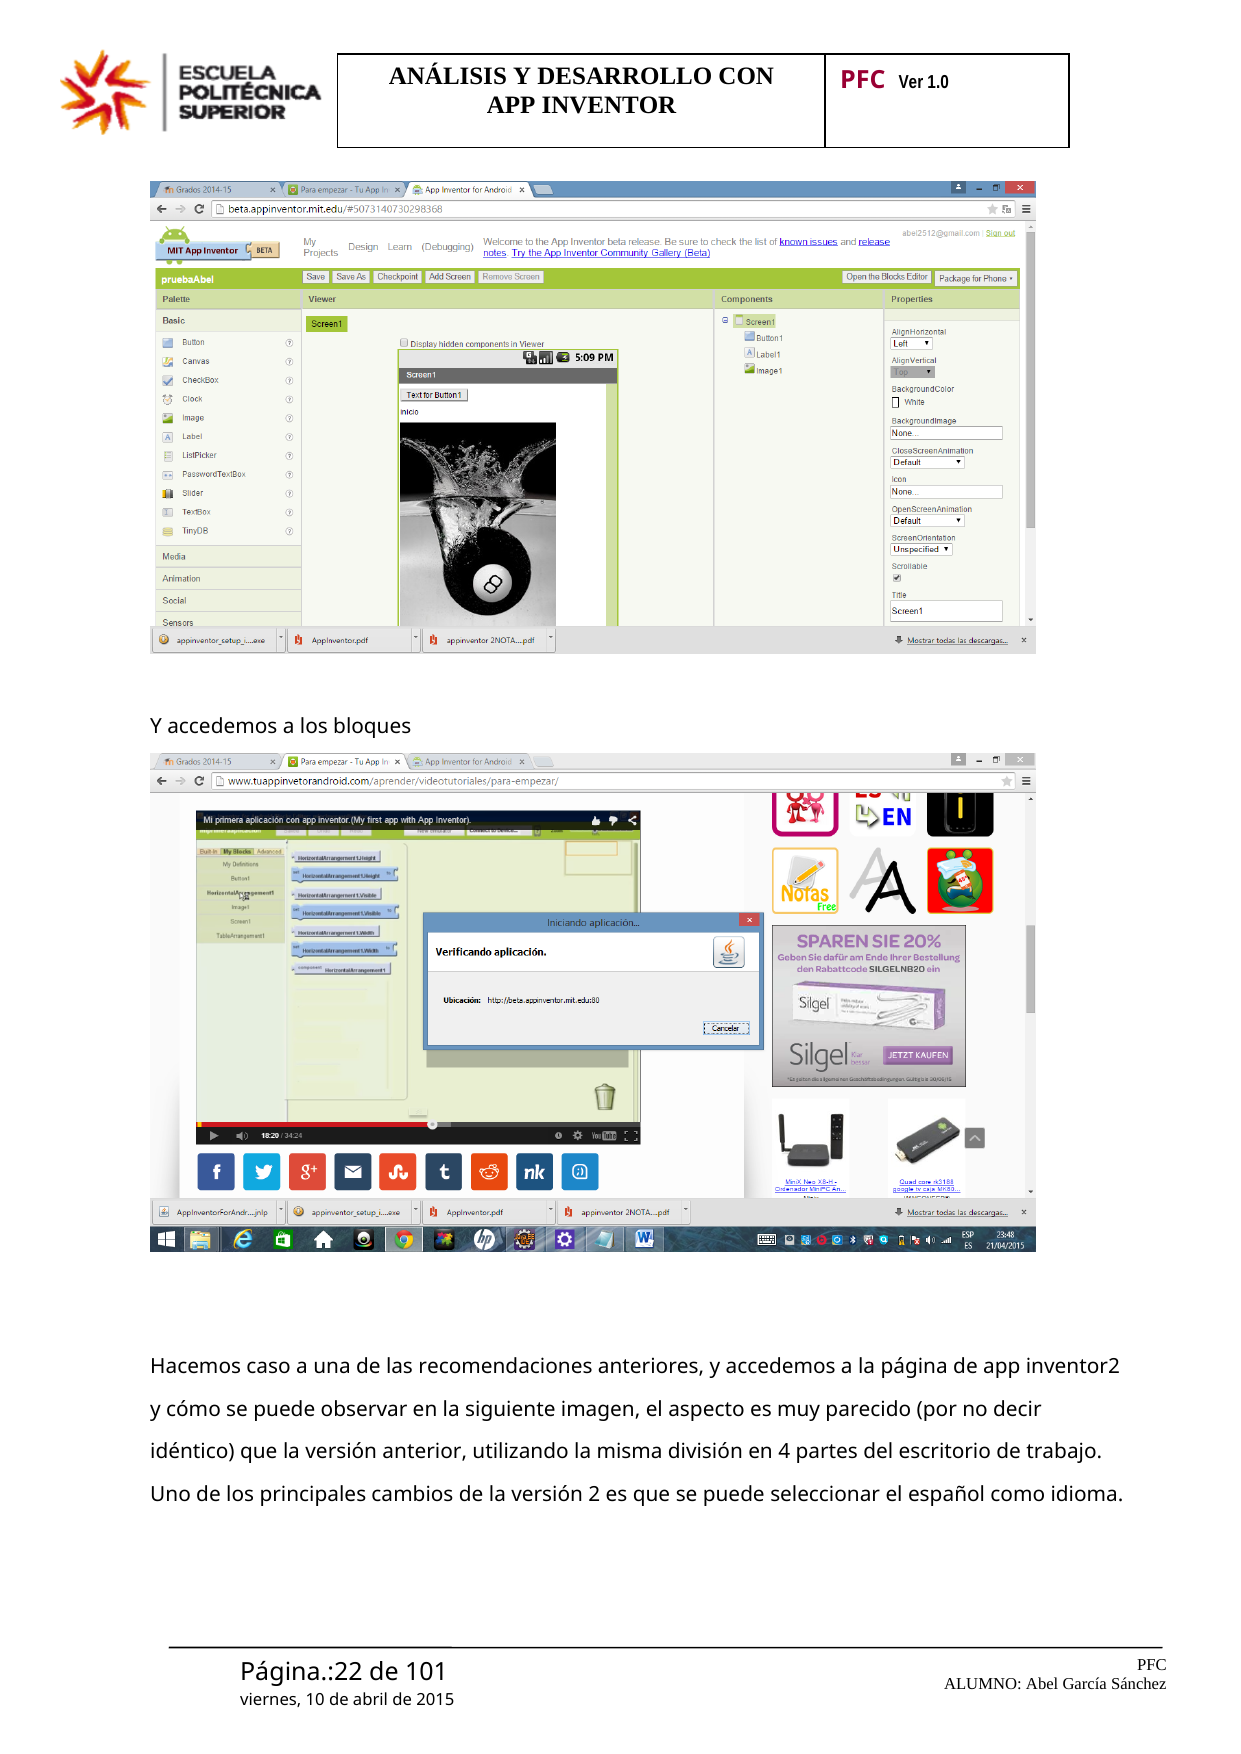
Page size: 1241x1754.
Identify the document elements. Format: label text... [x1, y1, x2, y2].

picture [150, 753, 1036, 1252]
picture [60, 43, 323, 146]
picture [150, 181, 1036, 654]
text Hacemos caso a una de las recomendaciones anteriores, y accedemos a la página de app inventor2 y cómo se puede observar en la siguiente imagen, el aspecto es muy parecido (por no decir idéntico) que la versión anterior, utilizando la misma división en 4 partes del escritorio de trabajo. Uno de los principales cambios de la versión 2 es que se puede seleccionar el español como idioma. [150, 1351, 1125, 1507]
text Y accedemos a los bloques [150, 711, 1125, 739]
